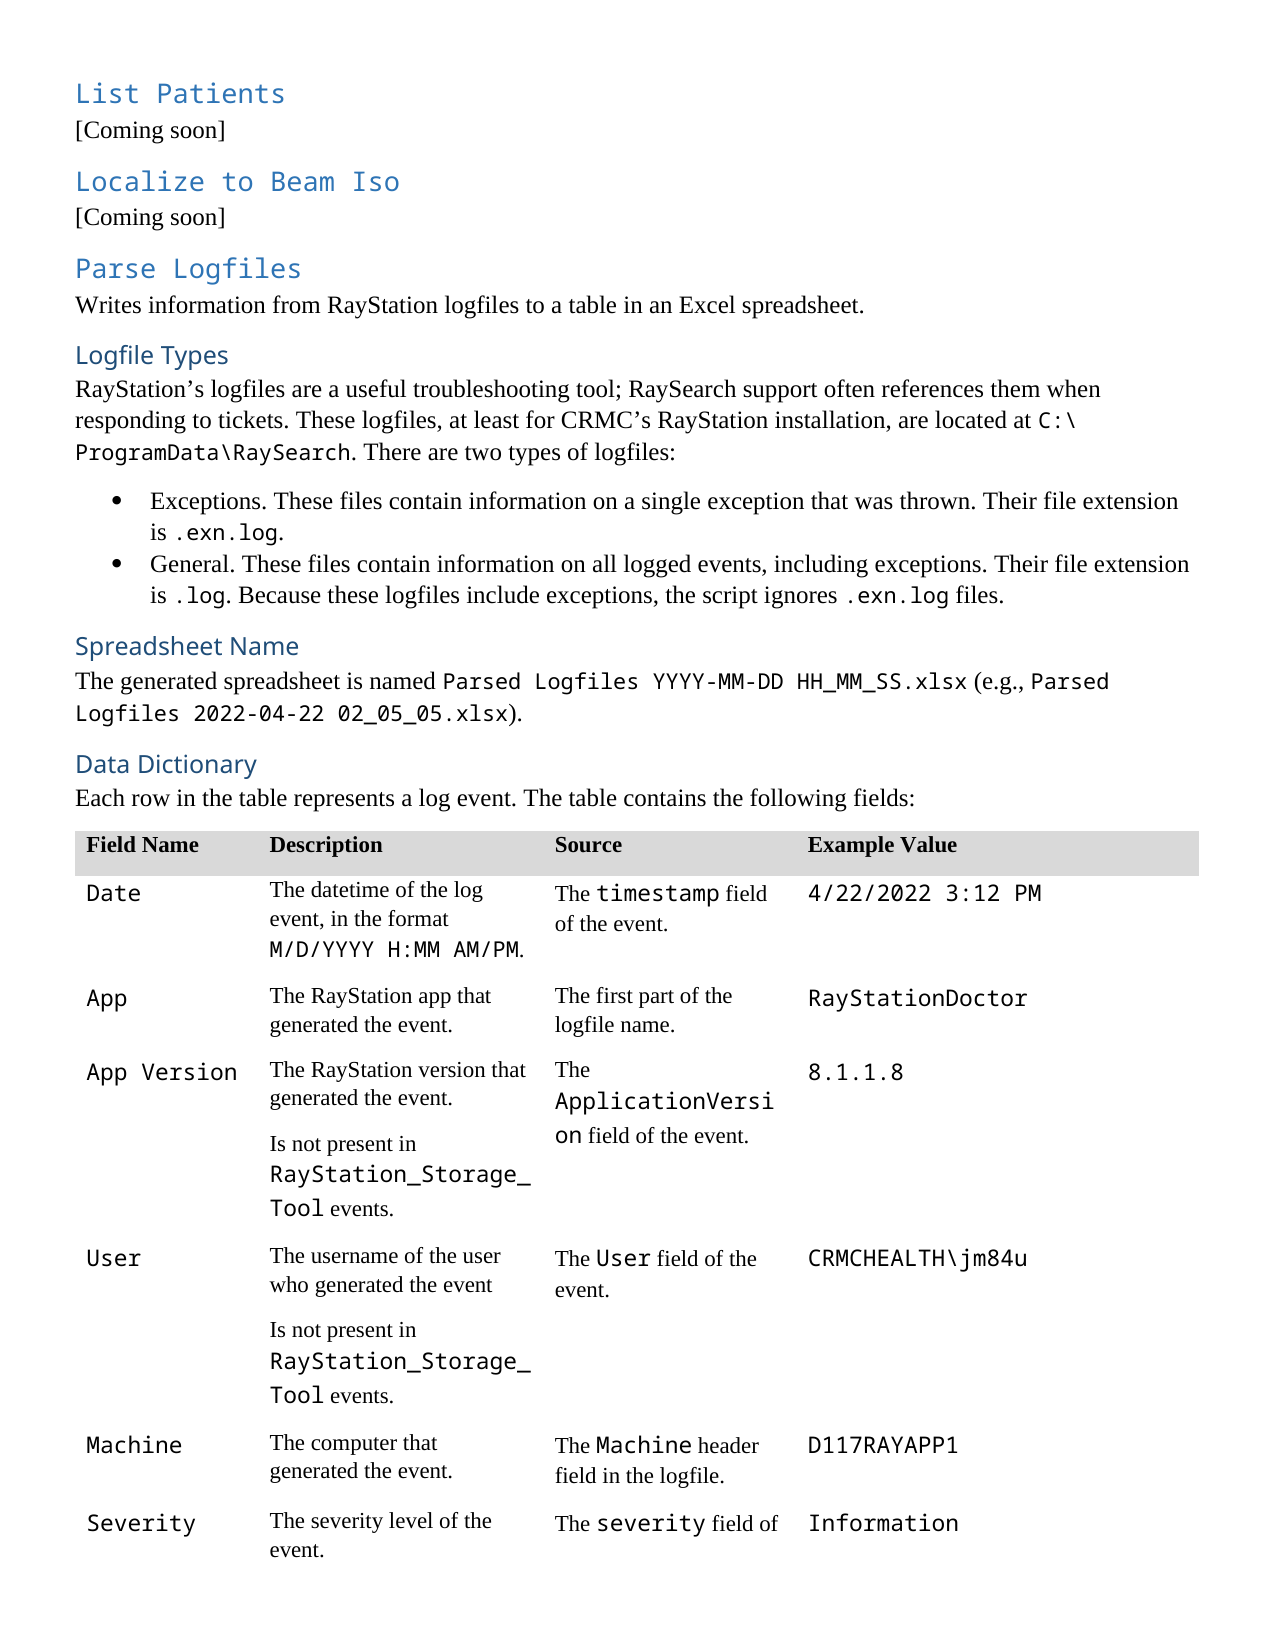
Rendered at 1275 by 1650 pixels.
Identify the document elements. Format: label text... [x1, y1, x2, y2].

table_cell The first part of the logfile name. [543, 982, 796, 1056]
table_header Source [543, 831, 796, 876]
table_cell The username of the user who generated the event Is not present in RayStation_Storage_Tool events. [258, 1243, 543, 1429]
table_cell App Version [75, 1056, 258, 1242]
table_header Field Name [75, 831, 258, 876]
text Each row in the table represents a log event. The table contains the following fields: [75, 783, 1200, 812]
subtitle Logfile Types [75, 337, 1200, 372]
table_cell App [75, 982, 258, 1056]
table_cell The ApplicationVersion field of the event. [543, 1056, 796, 1242]
table_cell RayStationDoctor [796, 982, 1199, 1056]
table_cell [258, 1508, 543, 1562]
table_header Description [258, 831, 543, 876]
subtitle Data Dictionary [75, 747, 1200, 781]
text Writes information from RayStation logfiles to a table in an Excel spreadsheet. [75, 290, 1200, 318]
table_cell The RayStation app that generated the event. [258, 982, 543, 1056]
table_cell CRMCHEALTH\jm84u [796, 1243, 1199, 1429]
list Exceptions. These files contain information on a single exception that was thrown. Their file extension is .exn.log. [112, 486, 1200, 547]
table_cell Severity [75, 1508, 258, 1562]
table_cell Date [75, 876, 258, 982]
list General. These files contain information on all logged events, including exceptions. Their file extension is .log. Because these logfiles include exceptions, the script ignores .exn.log files. [112, 549, 1200, 610]
table_cell The computer that generated the event. [258, 1429, 543, 1507]
table_cell User [75, 1243, 258, 1429]
subtitle Spreadsheet Name [75, 629, 1200, 663]
table_header Example Value [796, 831, 1199, 876]
table_cell 4/22/2022 3:12 PM [796, 876, 1199, 982]
table_cell The User field of the event. [543, 1243, 796, 1429]
table_cell The datetime of the log event, in the format M/D/YYYY H:MM AM/PM. [258, 876, 543, 982]
table_cell The Machine header field in the logfile. [543, 1429, 796, 1507]
table_cell The timestamp field of the event. [543, 876, 796, 982]
subtitle List Patients [75, 75, 1200, 112]
subtitle Localize to Beam Iso [75, 162, 1200, 199]
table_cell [543, 1508, 796, 1562]
table_cell The RayStation version that generated the event. Is not present in RayStation_Storage_Tool events. [258, 1056, 543, 1242]
text [Coming soon] [75, 115, 1200, 143]
table_cell Information [796, 1508, 1199, 1562]
subtitle Parse Logfiles [75, 250, 1200, 287]
text The generated spreadsheet is named Parsed Logfiles YYYY-MM-DD HH_MM_SS.xlsx (e.g., Parsed Logfiles 2022-04-22 02_05_05.xlsx). [75, 666, 1200, 728]
text RayStation’s logfiles are a useful troubleshooting tool; RaySearch support often references them when responding to tickets. These logfiles, at least for CRMC’s RayStation installation, are located at C:\ProgramData\RaySearch. There are two types of logfiles: [75, 374, 1200, 467]
table_cell 8.1.1.8 [796, 1056, 1199, 1242]
table_cell D117RAYAPP1 [796, 1429, 1199, 1507]
table_cell Machine [75, 1429, 258, 1507]
text [Coming soon] [75, 202, 1200, 231]
